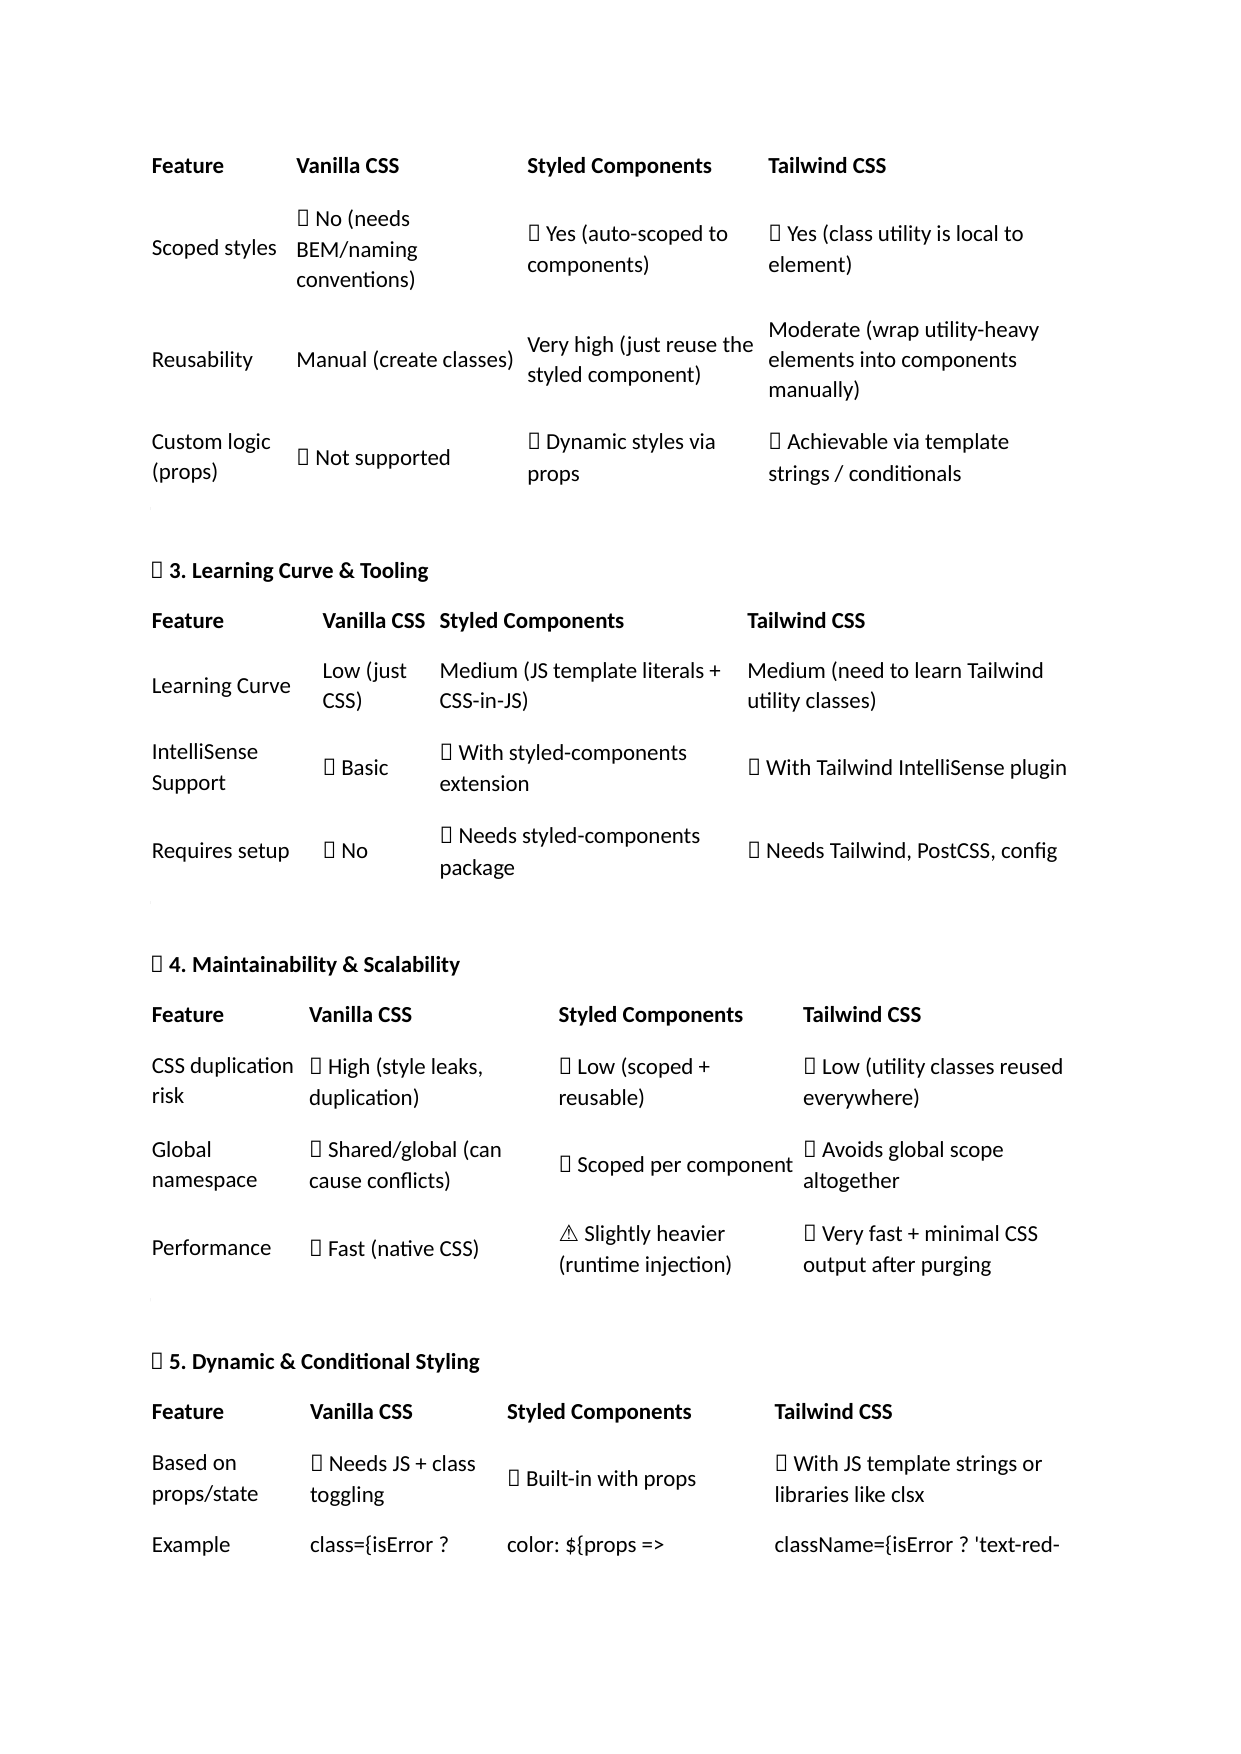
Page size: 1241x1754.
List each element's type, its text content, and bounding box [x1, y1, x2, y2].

table_header Styled Components [557, 998, 801, 1048]
table_header Feature [150, 150, 294, 200]
table_cell ❌ No [321, 818, 438, 901]
table_cell ❌ Shared/global (can cause conflicts) [308, 1132, 557, 1215]
table_header Tailwind CSS [766, 150, 1090, 200]
table_cell ✅ With styled-components extension [438, 734, 746, 818]
table_cell ✅ With Tailwind IntelliSense plugin [746, 734, 1090, 818]
table_header Vanilla CSS [308, 1396, 505, 1445]
table_header Feature [150, 998, 307, 1048]
table_cell ✅ Avoids global scope altogether [801, 1132, 1090, 1215]
table_cell ✅ Yes (class utility is local to element) [766, 200, 1090, 313]
table_cell ✅ Low (scoped + reusable) [557, 1048, 801, 1132]
table_header Feature [150, 1396, 308, 1445]
table_cell Medium (JS template literals + CSS-in-JS) [438, 654, 746, 734]
table_header Tailwind CSS [746, 604, 1090, 654]
table_cell Reusability [150, 314, 294, 424]
table_header Tailwind CSS [801, 998, 1090, 1048]
table_cell ✅ Achievable via template strings / conditionals [766, 424, 1090, 507]
table_cell ✅ Fast (native CSS) [308, 1215, 557, 1298]
table_cell ✅ Needs styled-components package [438, 818, 746, 901]
table_cell Performance [150, 1215, 307, 1298]
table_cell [505, 1529, 773, 1579]
table_cell Learning Curve [150, 654, 321, 734]
table_cell ✅ Basic [321, 734, 438, 818]
table_cell Example [150, 1529, 308, 1579]
table_cell Global namespace [150, 1132, 307, 1215]
table_cell IntelliSense Support [150, 734, 321, 818]
table_cell Very high (just reuse the styled component) [525, 314, 766, 424]
table_cell Based on props/state [150, 1445, 308, 1529]
table_cell ✅ High (style leaks, duplication) [308, 1048, 557, 1132]
table_header Feature [150, 604, 321, 654]
table_header Tailwind CSS [773, 1396, 1090, 1445]
table_cell ❌ Needs JS + class toggling [308, 1445, 505, 1529]
table_cell ✅ With JS template strings or libraries like clsx [773, 1445, 1090, 1529]
table_cell ✅ Needs Tailwind, PostCSS, config [746, 818, 1090, 901]
text 🔰 4. Maintainability & Scalability [150, 948, 1090, 979]
table_header Vanilla CSS [308, 998, 557, 1048]
table_header Vanilla CSS [321, 604, 438, 654]
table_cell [773, 1529, 1090, 1579]
table_header Styled Components [525, 150, 766, 200]
table_header Styled Components [438, 604, 746, 654]
table_cell class={isError ? 'error' : ''} [308, 1529, 505, 1579]
table_cell ❌ No (needs BEM/naming conventions) [295, 200, 525, 313]
table_header Vanilla CSS [295, 150, 525, 200]
table_cell ✅ Scoped per component [557, 1132, 801, 1215]
table_cell Requires setup [150, 818, 321, 901]
table_header Styled Components [505, 1396, 773, 1445]
table_cell Scoped styles [150, 200, 294, 313]
text 🔰 3. Learning Curve & Tooling [150, 554, 1090, 585]
table_cell ⚠️ Slightly heavier (runtime injection) [557, 1215, 801, 1298]
table_cell ✅ Dynamic styles via props [525, 424, 766, 507]
table_cell ❌ Not supported [295, 424, 525, 507]
table_cell Medium (need to learn Tailwind utility classes) [746, 654, 1090, 734]
table_cell Moderate (wrap utility-heavy elements into components manually) [766, 314, 1090, 424]
table_cell ✅ Built-in with props [505, 1445, 773, 1529]
table_cell ✅ Yes (auto-scoped to components) [525, 200, 766, 313]
table_cell Low (just CSS) [321, 654, 438, 734]
table_cell CSS duplication risk [150, 1048, 307, 1132]
text 🔰 5. Dynamic & Conditional Styling [150, 1345, 1090, 1376]
table_cell Custom logic (props) [150, 424, 294, 507]
table_cell ✅ Very fast + minimal CSS output after purging [801, 1215, 1090, 1298]
table_cell Manual (create classes) [295, 314, 525, 424]
table_cell ✅ Low (utility classes reused everywhere) [801, 1048, 1090, 1132]
